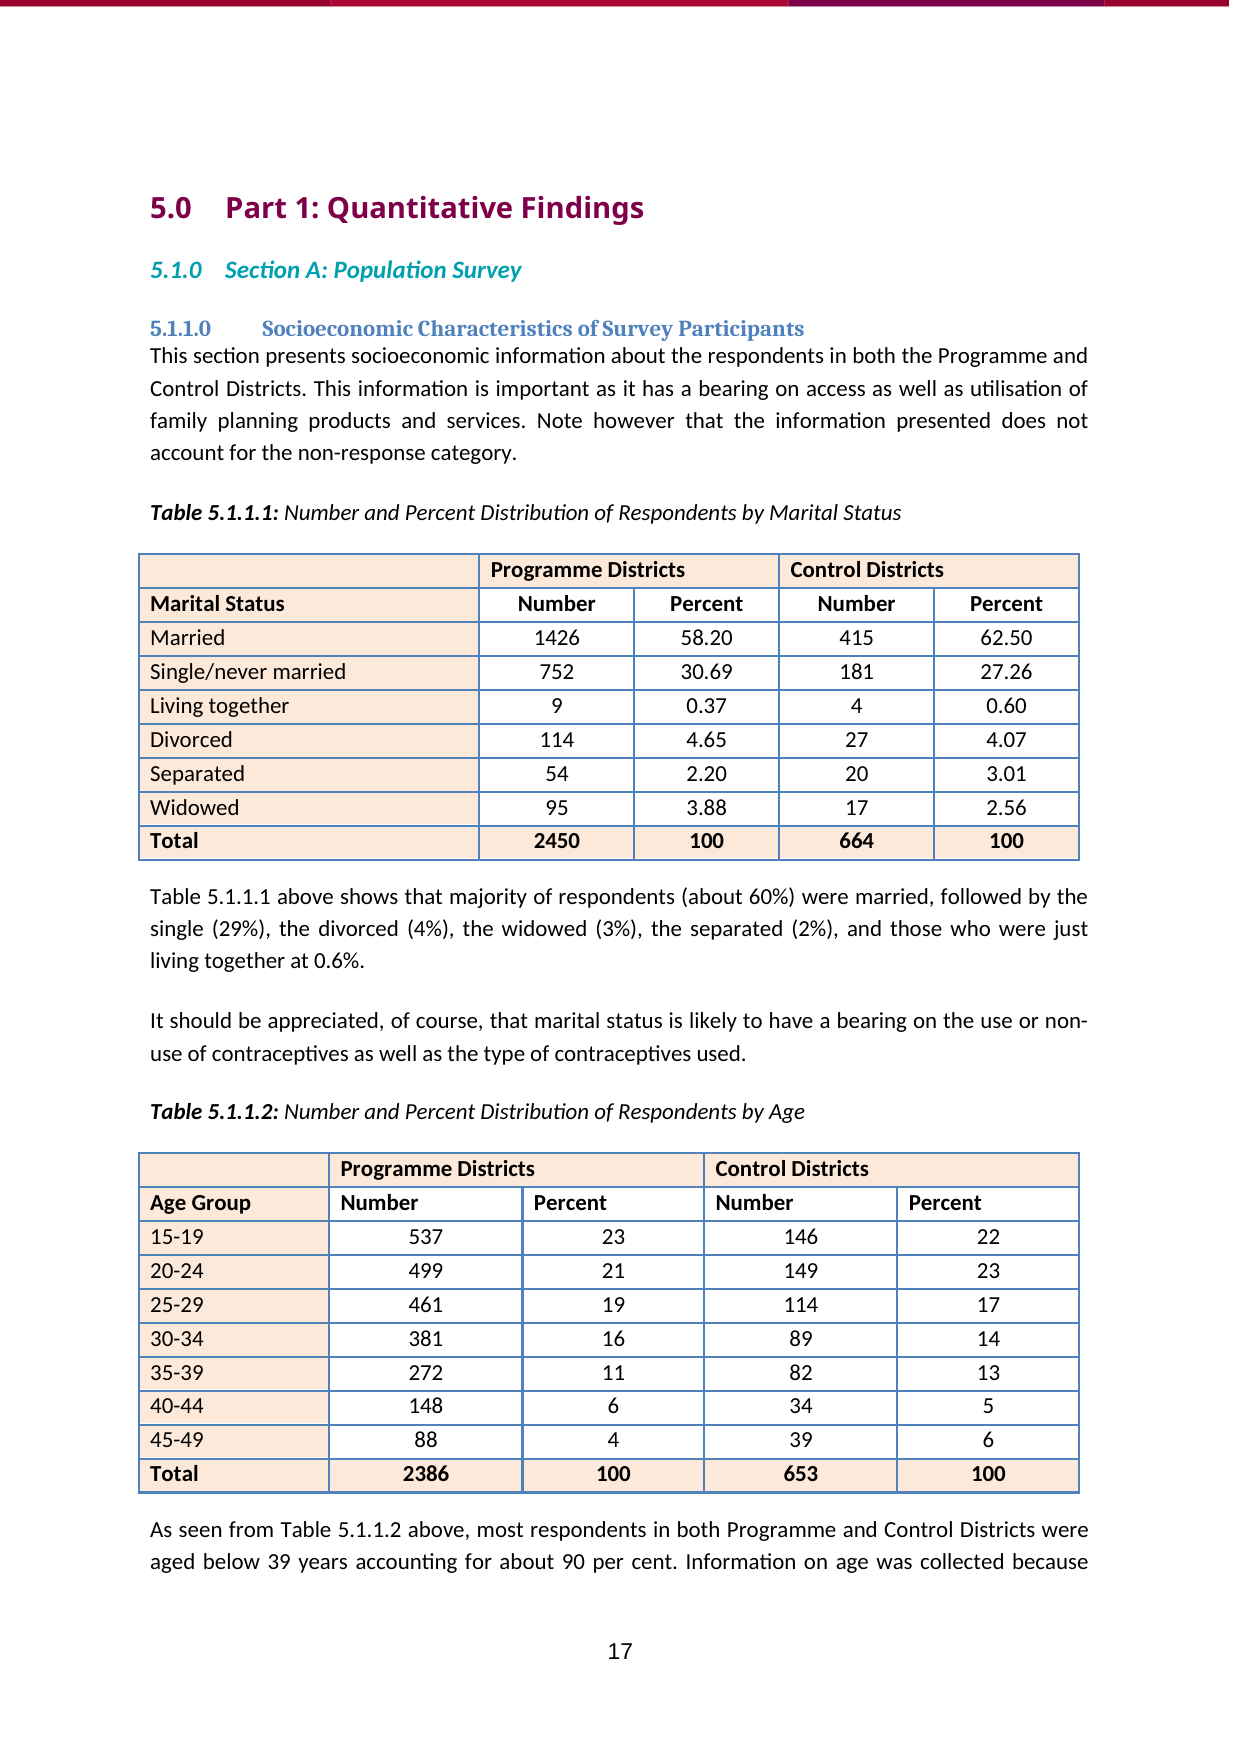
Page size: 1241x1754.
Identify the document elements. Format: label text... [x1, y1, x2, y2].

table_cell Total [140, 1460, 328, 1491]
table_cell Age Group [140, 1188, 328, 1220]
table_cell Married [140, 623, 478, 655]
table_cell Total [140, 827, 478, 858]
text This section presents socioeconomic information about the respondents in both the Programme and Control Districts. This information is important as it has a bearing on access as well as utilisation of family planning products and services. Note however that the information presented does not account for the non-response category. [150, 342, 1090, 466]
table_header Control Districts [705, 1154, 1078, 1186]
table_cell 2386 [330, 1460, 521, 1491]
table_cell 22 [898, 1222, 1078, 1254]
table_cell 39 [705, 1426, 896, 1457]
table_cell 664 [780, 827, 933, 858]
table_cell 752 [480, 657, 633, 689]
subtitle Socioeconomic Characteristics of Survey Participants [150, 315, 1090, 342]
table_cell 461 [330, 1290, 521, 1322]
table_cell 2.20 [635, 759, 778, 791]
table_cell 25-29 [140, 1290, 328, 1322]
table_cell 27 [780, 725, 933, 757]
table_cell 381 [330, 1324, 521, 1356]
table_cell 23 [898, 1256, 1078, 1288]
text It should be appreciated, of course, that marital status is likely to have a bearing on the use or non-use of contraceptives as well as the type of contraceptives used. [150, 1007, 1090, 1067]
table_cell Number [705, 1188, 896, 1220]
table_cell 146 [705, 1222, 896, 1254]
table_cell 82 [705, 1358, 896, 1389]
table_cell 62.50 [935, 623, 1078, 655]
table_cell 17 [780, 793, 933, 824]
table_cell 3.01 [935, 759, 1078, 791]
table_cell Percent [935, 589, 1078, 621]
subtitle Table 5.1.1.2: Number and Percent Distribution of Respondents by Age [150, 1097, 1090, 1125]
text Table 5.1.1.1 above shows that majority of respondents (about 60%) were married, followed by the single (29%), the divorced (4%), the widowed (3%), the separated (2%), and those who were just living together at 0.6%. [150, 882, 1090, 974]
table_header Programme Districts [480, 555, 778, 587]
table_cell 21 [524, 1256, 703, 1288]
table_cell 149 [705, 1256, 896, 1288]
table_cell 11 [524, 1358, 703, 1389]
table_cell 4 [780, 691, 933, 723]
table_header Programme Districts [330, 1154, 703, 1186]
subtitle Section A: Population Survey [150, 254, 1090, 284]
table_cell 4.07 [935, 725, 1078, 757]
table_cell 100 [935, 827, 1078, 858]
table_cell 30-34 [140, 1324, 328, 1356]
table_cell Percent [898, 1188, 1078, 1220]
table_cell 20-24 [140, 1256, 328, 1288]
subtitle Table 5.1.1.1: Number and Percent Distribution of Respondents by Marital Status [150, 498, 1090, 526]
table_cell 181 [780, 657, 933, 689]
table_cell 16 [524, 1324, 703, 1356]
picture [0, 0, 1229, 1718]
table_cell 3.88 [635, 793, 778, 824]
table_cell Number [780, 589, 933, 621]
table_cell 23 [524, 1222, 703, 1254]
table_cell 100 [524, 1460, 703, 1491]
table_cell 40-44 [140, 1392, 328, 1423]
table_cell 58.20 [635, 623, 778, 655]
table_cell Percent [524, 1188, 703, 1220]
table_cell Number [480, 589, 633, 621]
table_cell 4.65 [635, 725, 778, 757]
table_cell 0.37 [635, 691, 778, 723]
table_cell Single/never married [140, 657, 478, 689]
table_cell 27.26 [935, 657, 1078, 689]
table_cell 9 [480, 691, 633, 723]
table_cell 6 [898, 1426, 1078, 1457]
table_cell 100 [635, 827, 778, 858]
table_cell Marital Status [140, 589, 478, 621]
table_cell 114 [480, 725, 633, 757]
table_cell 4 [524, 1426, 703, 1457]
table_cell 88 [330, 1426, 521, 1457]
table_header [140, 555, 478, 587]
table_cell 0.60 [935, 691, 1078, 723]
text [150, 1515, 1090, 1575]
table_cell 415 [780, 623, 933, 655]
table_cell 2.56 [935, 793, 1078, 824]
table_cell 537 [330, 1222, 521, 1254]
table_cell 114 [705, 1290, 896, 1322]
table_cell 148 [330, 1392, 521, 1423]
table_cell Divorced [140, 725, 478, 757]
table_cell 30.69 [635, 657, 778, 689]
table_cell 20 [780, 759, 933, 791]
table_cell Percent [635, 589, 778, 621]
table_header [140, 1154, 328, 1186]
table_cell 45-49 [140, 1426, 328, 1457]
table_cell 1426 [480, 623, 633, 655]
table_cell 2450 [480, 827, 633, 858]
table_cell 100 [898, 1460, 1078, 1491]
table_cell Number [330, 1188, 521, 1220]
table_cell Living together [140, 691, 478, 723]
table_cell 14 [898, 1324, 1078, 1356]
table_cell 499 [330, 1256, 521, 1288]
table_cell 272 [330, 1358, 521, 1389]
table_cell 54 [480, 759, 633, 791]
table_cell 17 [898, 1290, 1078, 1322]
subtitle 5.0 Part 1: Quantitative Findings [150, 187, 1090, 227]
table_cell 89 [705, 1324, 896, 1356]
table_cell 95 [480, 793, 633, 824]
table_cell 19 [524, 1290, 703, 1322]
table_cell 6 [524, 1392, 703, 1423]
table_cell 35-39 [140, 1358, 328, 1389]
table_cell Separated [140, 759, 478, 791]
table_header Control Districts [780, 555, 1078, 587]
table_cell 653 [705, 1460, 896, 1491]
table_cell 34 [705, 1392, 896, 1423]
table_cell 5 [898, 1392, 1078, 1423]
table_cell 15-19 [140, 1222, 328, 1254]
table_cell Widowed [140, 793, 478, 824]
table_cell 13 [898, 1358, 1078, 1389]
